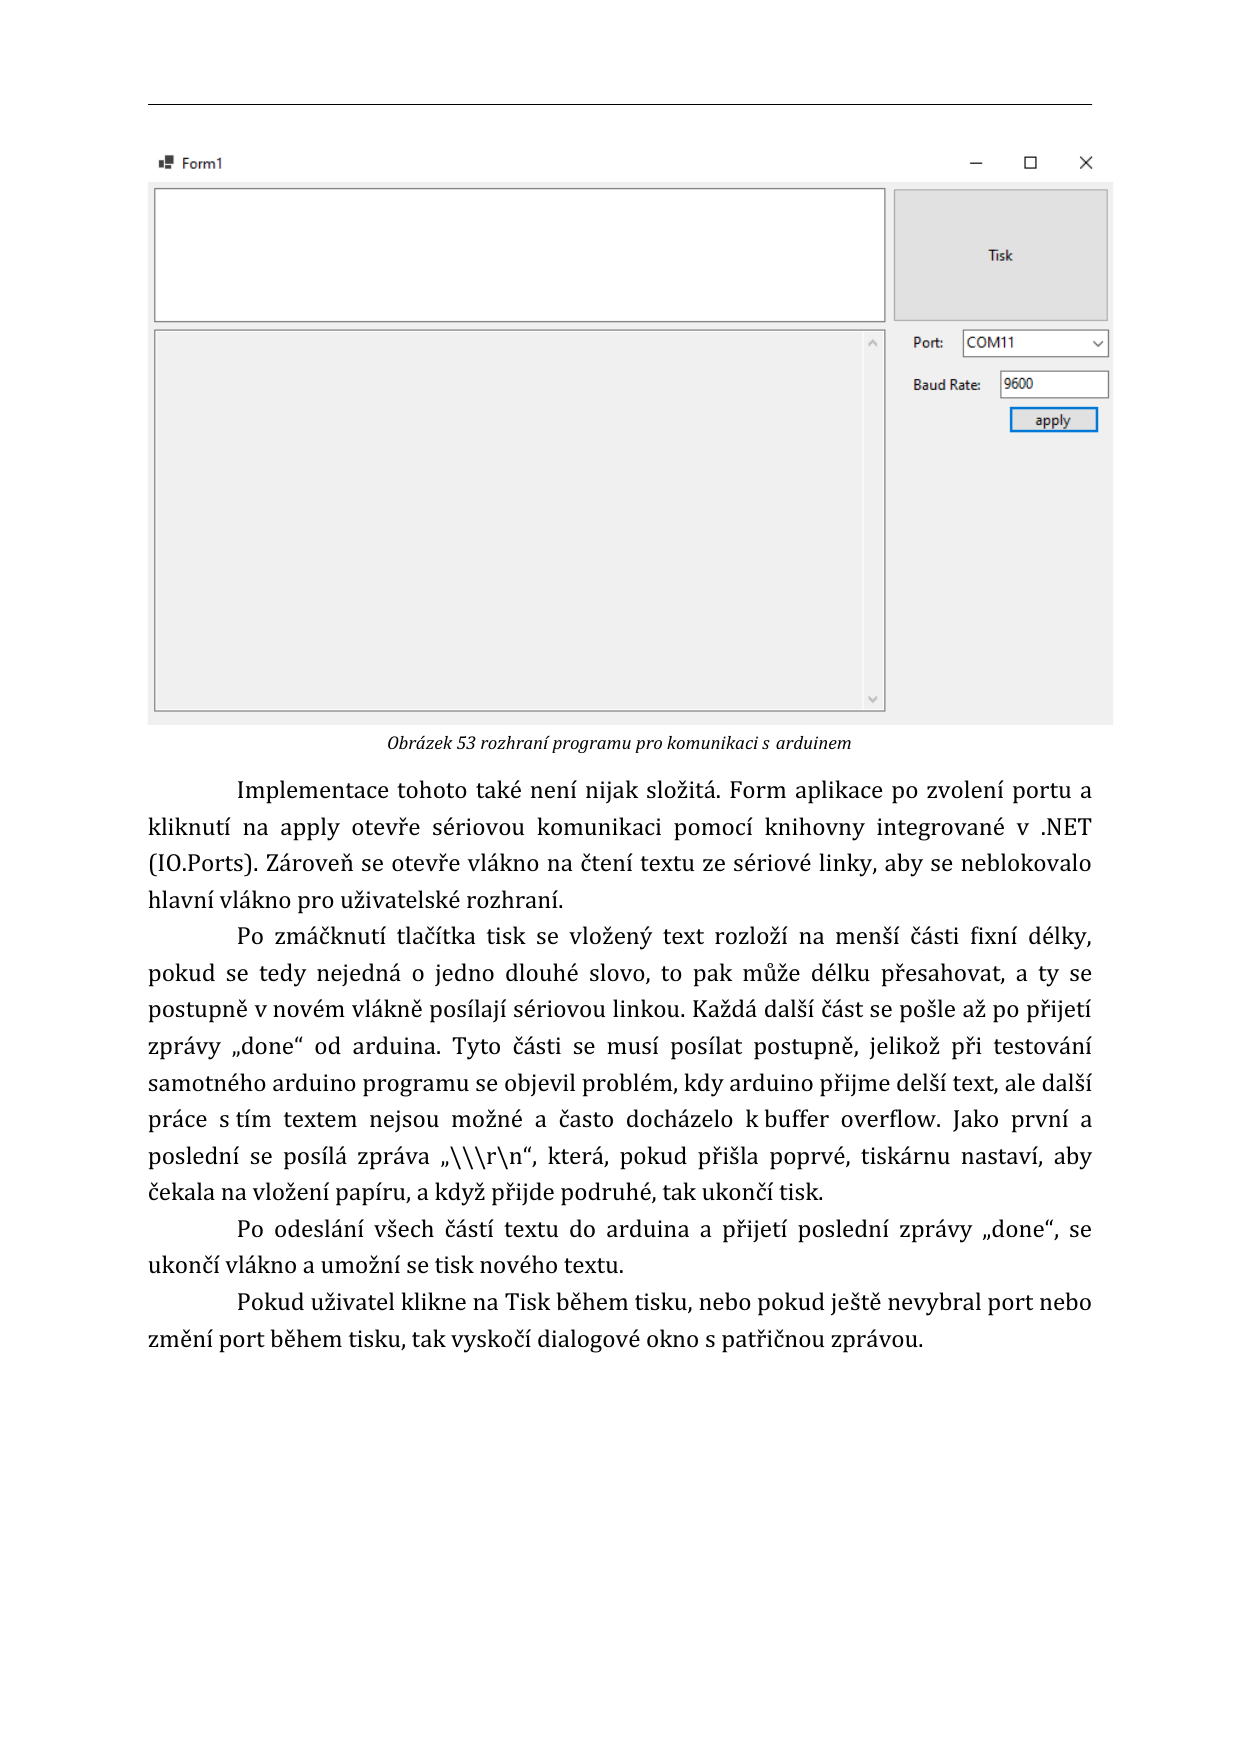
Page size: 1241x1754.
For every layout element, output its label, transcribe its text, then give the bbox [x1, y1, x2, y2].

text Obrázek 53 rozhraní programu pro komunikaci s arduinem [148, 732, 1092, 754]
text Pokud uživatel klikne na Tisk během tisku, nebo pokud ještě nevybral port nebo změní port během tisku, tak vyskočí dialogové okno s patřičnou zprávou. [148, 1287, 1092, 1352]
text Implementace tohoto také není nijak složitá. Form aplikace po zvolení portu a kliknutí na apply otevře sériovou komunikaci pomocí knihovny integrované v .NET (IO.Ports). Zároveň se otevře vlákno na čtení textu ze sériové linky, aby se neblokovalo hlavní vlákno pro uživatelské rozhraní. [148, 775, 1092, 914]
text Po zmáčknutí tlačítka tisk se vložený text rozloží na menší části fixní délky, pokud se tedy nejedná o jedno dlouhé slovo, to pak může délku přesahovat, a ty se postupně v novém vlákně posílají sériovou linkou. Každá další část se pošle až po přijetí zprávy „done“ od arduina. Tyto části se musí posílat postupně, jelikož při testování samotného arduino programu se objevil problém, kdy arduino přijme delší text, ale další práce s tím textem nejsou možné a často docházelo k buffer overflow. Jako první a poslední se posílá zpráva „\\\r\n“, která, pokud přišla poprvé, tiskárnu nastaví, aby čekala na vložení papíru, a když přijde podruhé, tak ukončí tisk. [148, 921, 1092, 1206]
text Po odeslání všech částí textu do arduina a přijetí poslední zprávy „done“, se ukončí vlákno a umožní se tisk nového textu. [148, 1213, 1092, 1279]
picture [147, 147, 1114, 725]
